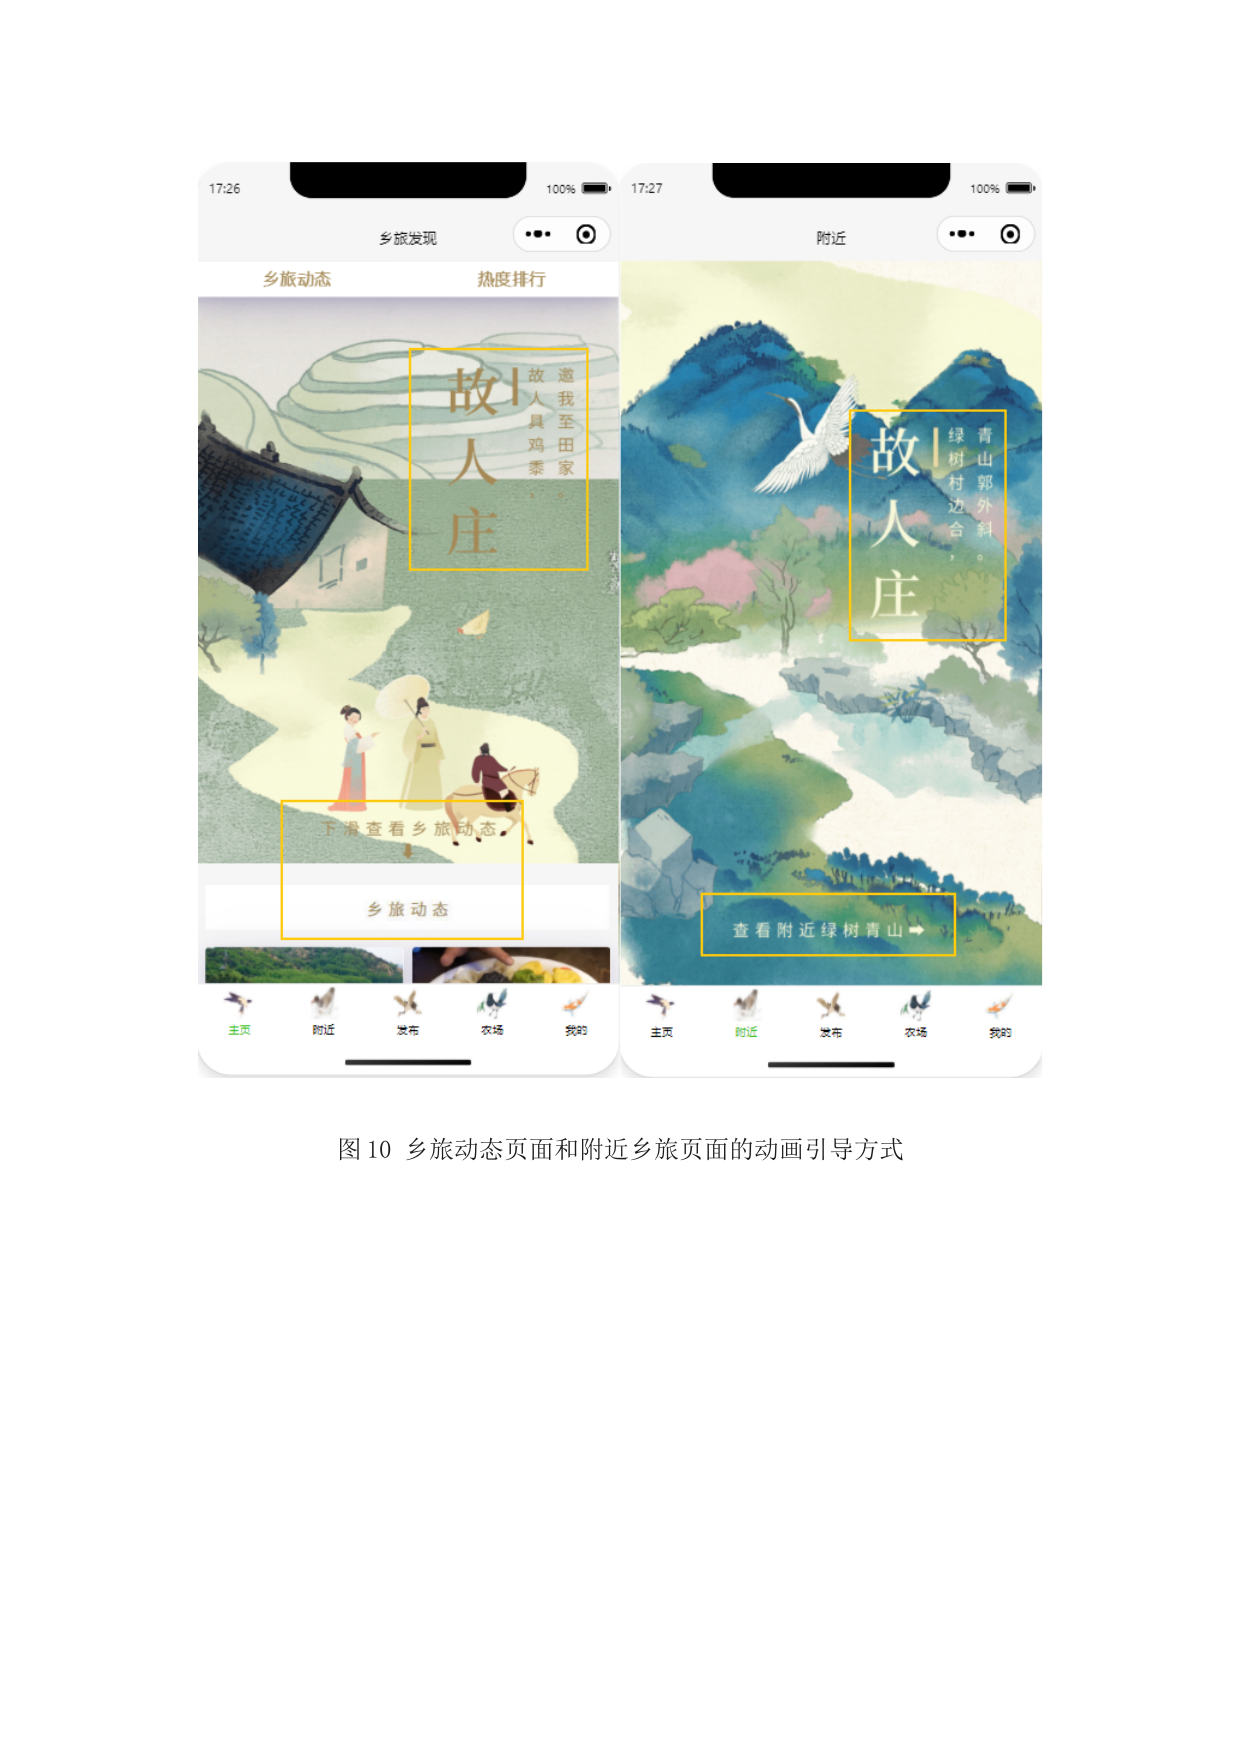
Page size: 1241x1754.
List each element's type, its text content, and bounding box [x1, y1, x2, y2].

list 图10 乡旅动态页面和附近乡旅页面的动画引导方式 [187, 1131, 1053, 1164]
picture [198, 162, 1043, 1078]
